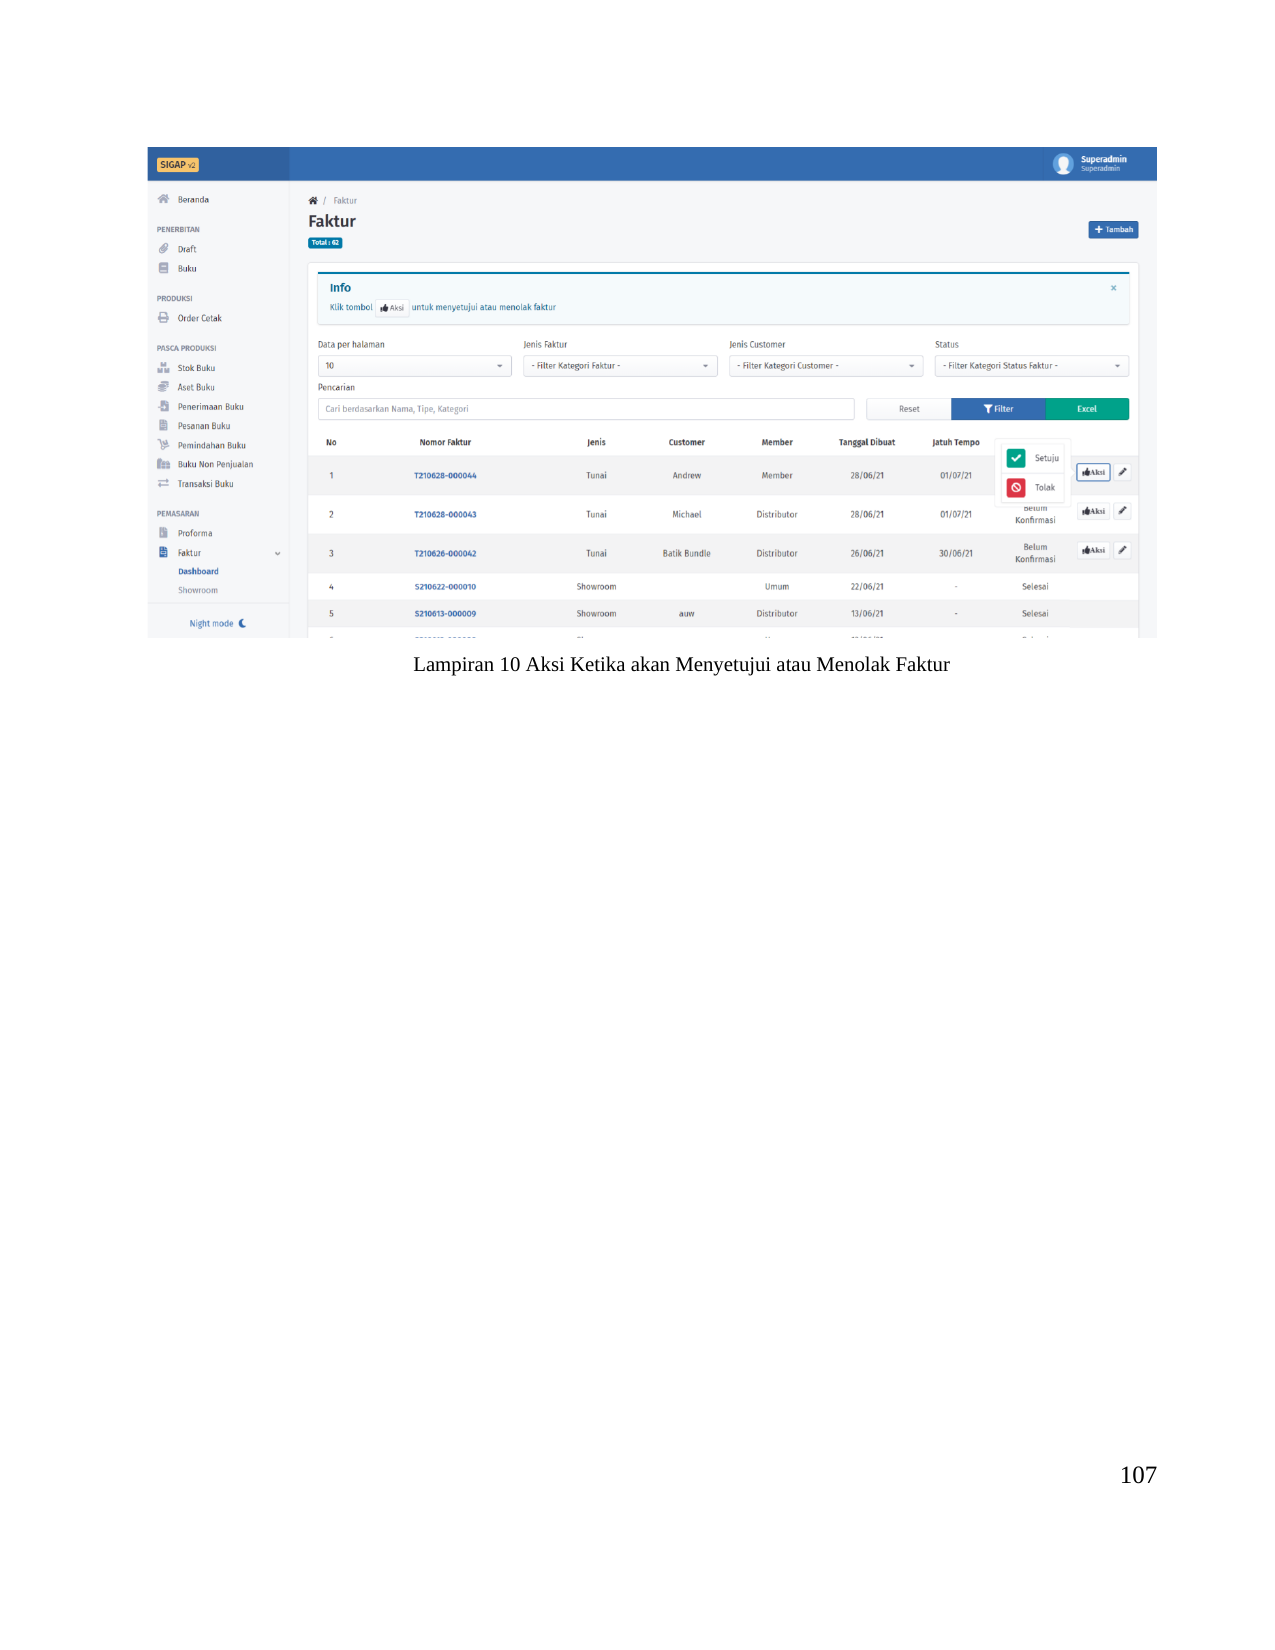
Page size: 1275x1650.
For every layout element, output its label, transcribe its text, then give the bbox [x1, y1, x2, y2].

text Lampiran 10 Aksi Ketika akan Menyetujui atau Menolak Faktur [148, 652, 1157, 676]
picture [147, 147, 1157, 638]
